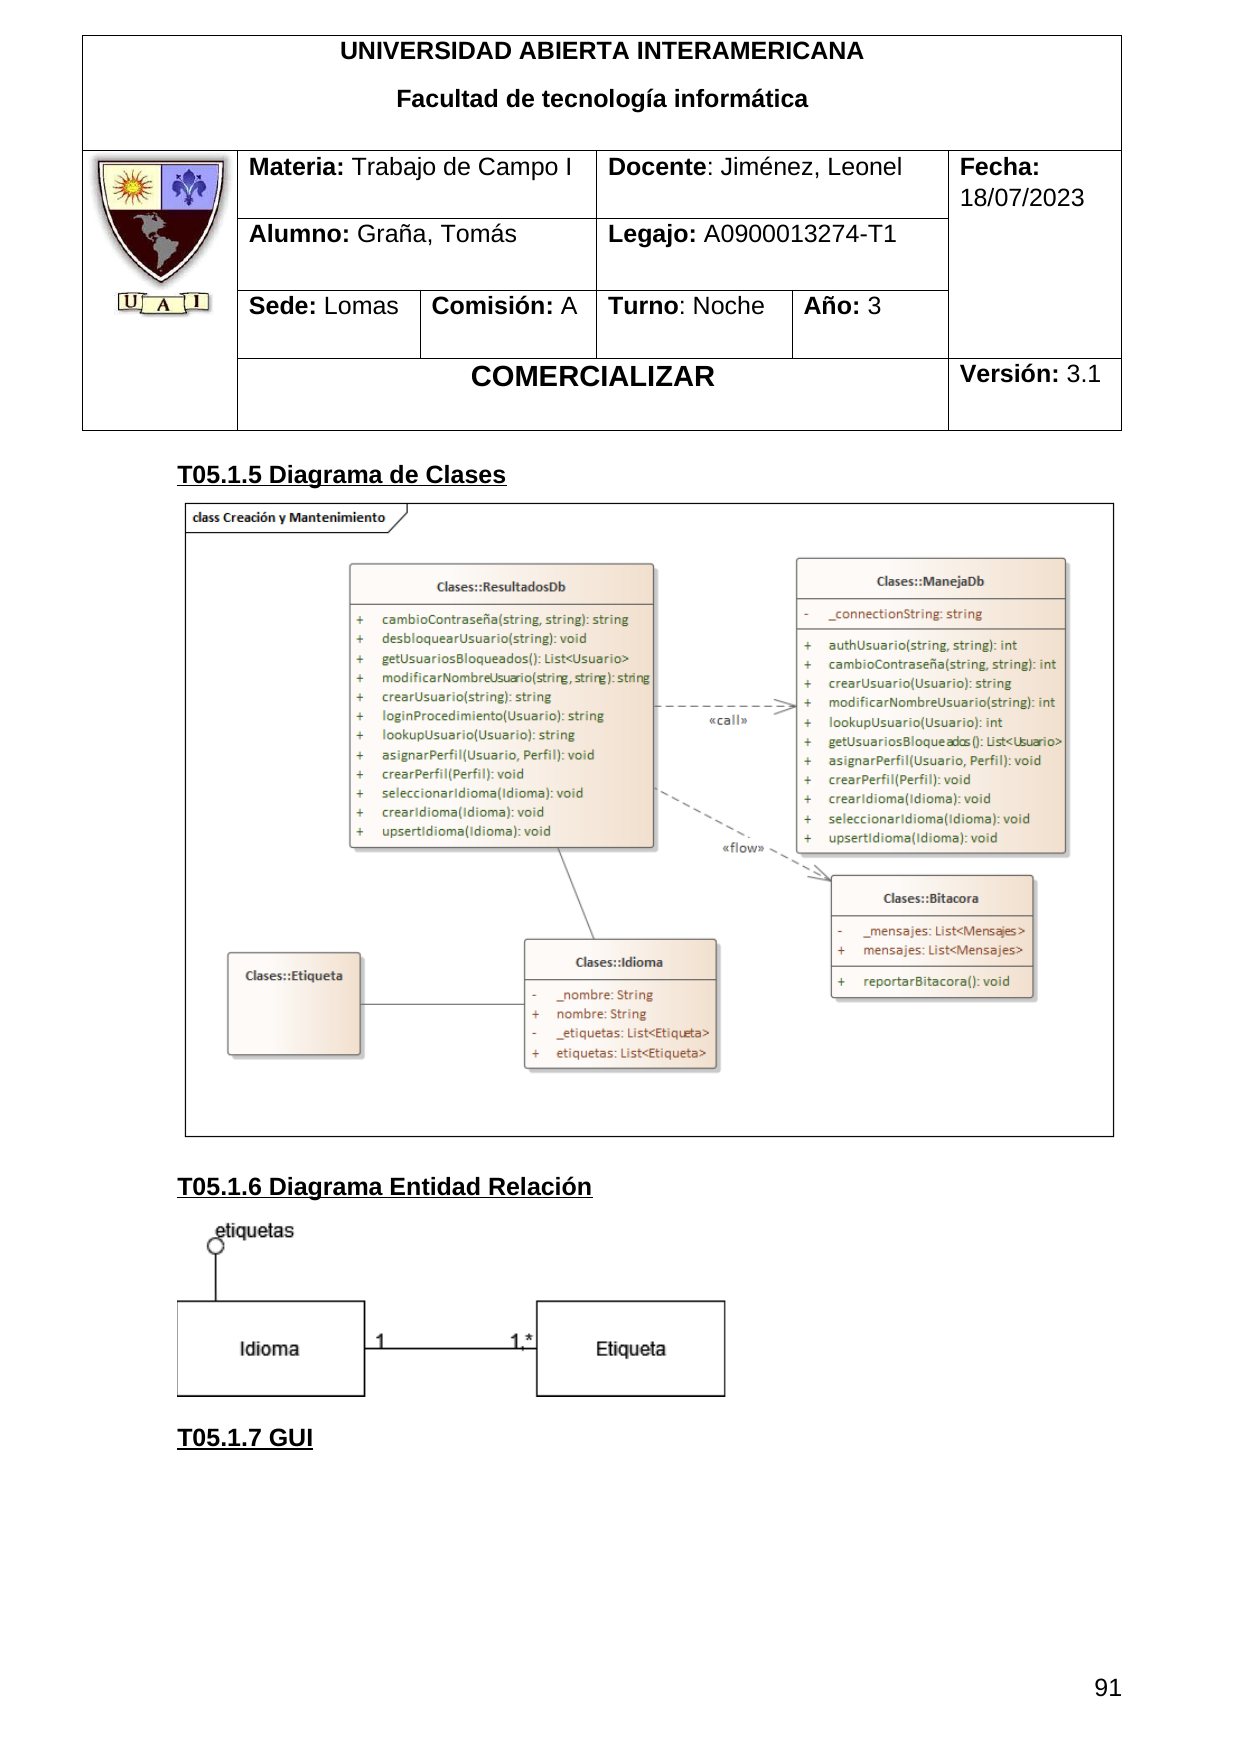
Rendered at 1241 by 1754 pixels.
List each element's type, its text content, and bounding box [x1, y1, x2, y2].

picture [177, 1207, 726, 1397]
picture [87, 151, 234, 320]
subtitle T05.1.5 Diagrama de Clases [177, 460, 1122, 488]
subtitle T05.1.6 Diagrama Entidad Relación [177, 1172, 1122, 1201]
subtitle T05.1.7 GUI [177, 1423, 1122, 1452]
picture [177, 495, 1122, 1145]
